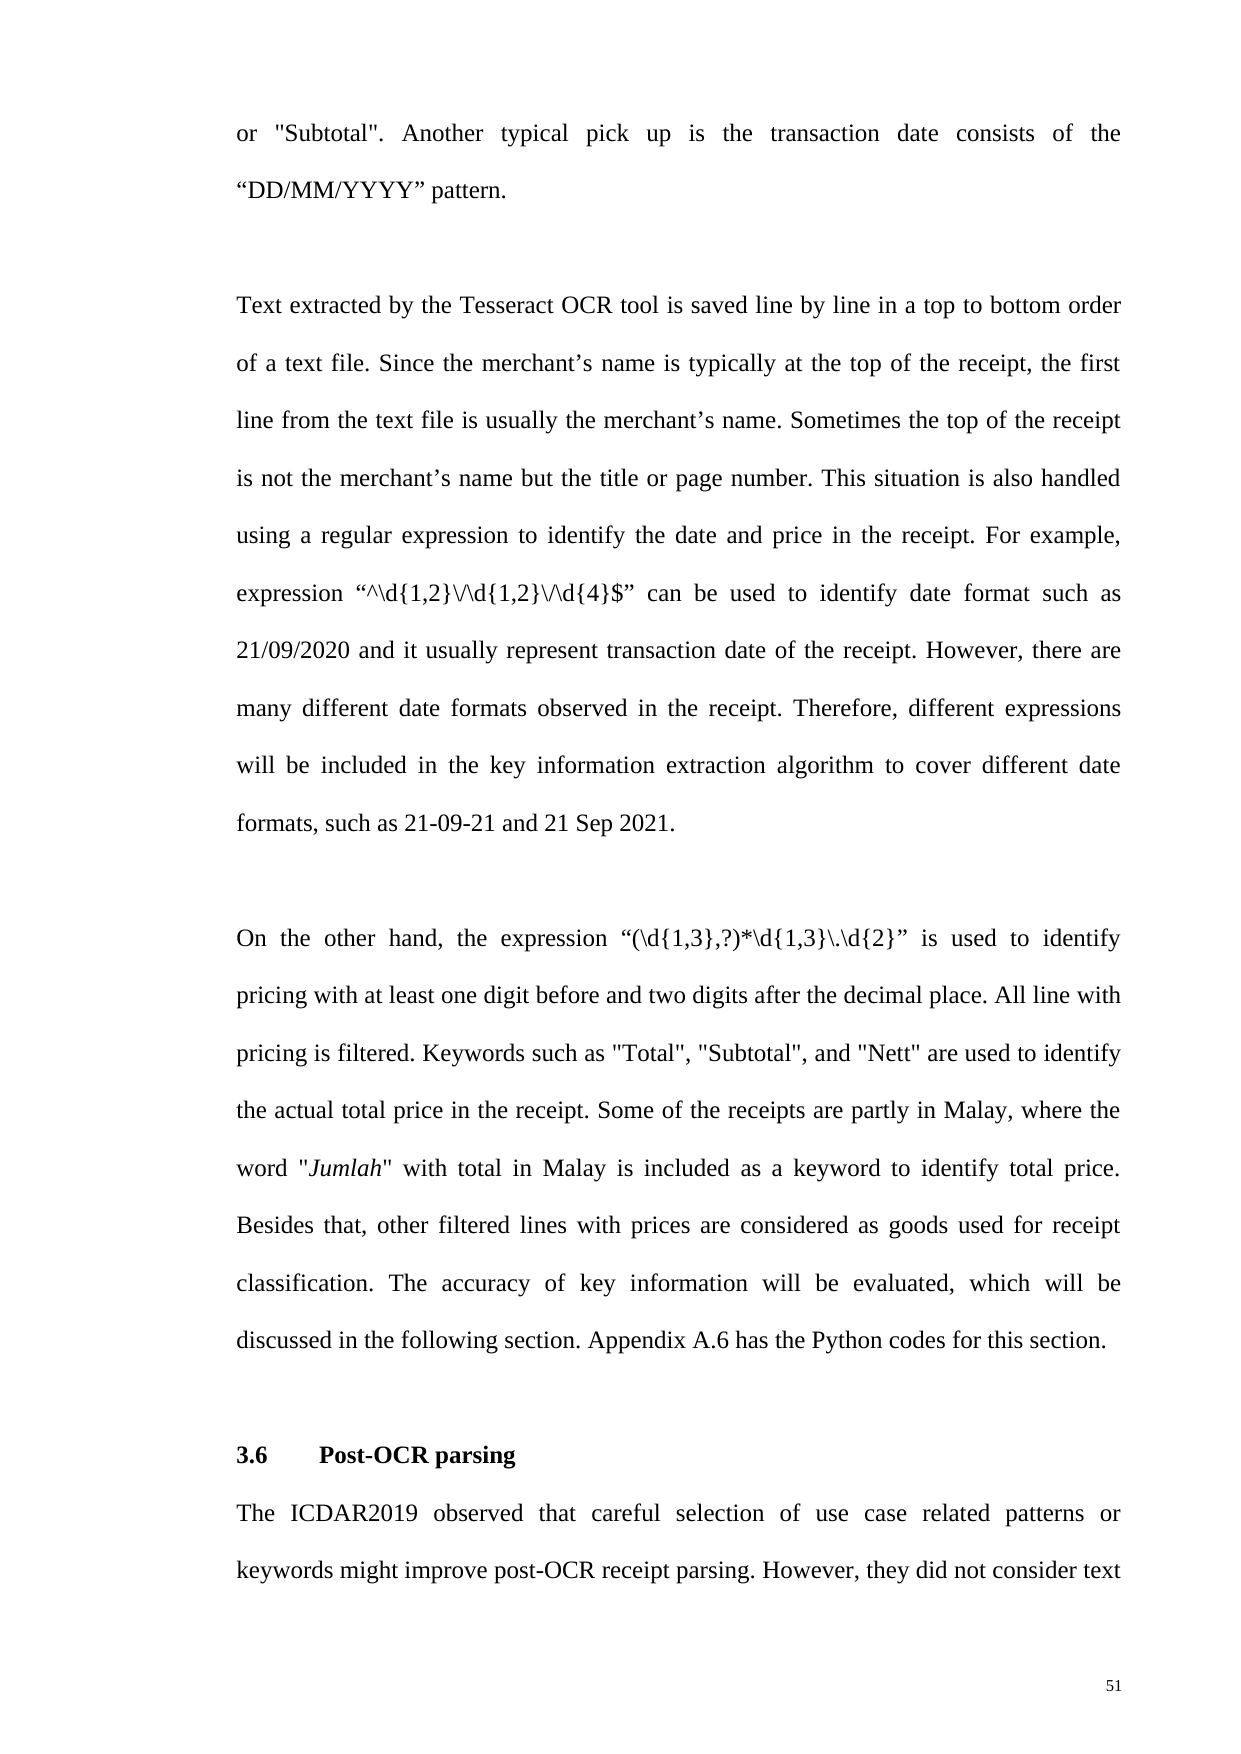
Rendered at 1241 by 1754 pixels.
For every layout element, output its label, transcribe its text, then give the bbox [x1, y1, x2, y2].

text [236, 118, 1122, 204]
text Text extracted by the Tesseract OCR tool is saved line by line in a top to bottom order of a text file. Since the merchant’s name is typically at the top of the receipt, the first line from the text file is usually the merchant’s name. Sometimes the top of the receipt is not the merchant’s name but the title or page number. This situation is also handled using a regular expression to identify the date and price in the receipt. For example, expression “^\d{1,2}\/\d{1,2}\/\d{4}$” can be used to identify date format such as 21/09/2020 and it usually represent transaction date of the receipt. However, there are many different date formats observed in the receipt. Therefore, different expressions will be included in the key information extraction algorithm to cover different date formats, such as 21-09-21 and 21 Sep 2021. [236, 291, 1122, 837]
subtitle Post-OCR parsing [236, 1441, 1122, 1469]
text On the other hand, the expression “(\d{1,3},?)*\d{1,3}\.\d{2}” is used to identify pricing with at least one digit before and two digits after the decimal place. All line with pricing is filtered. Keywords such as "Total", "Subtotal", and "Nett" are used to identify the actual total price in the receipt. Some of the receipts are partly in Malay, where the word "Jumlah" with total in Malay is included as a keyword to identify total price. Besides that, other filtered lines with prices are considered as goods used for receipt classification. The accuracy of key information will be evaluated, which will be discussed in the following section. Appendix A.6 has the Python codes for this section. [236, 923, 1122, 1354]
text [236, 1498, 1122, 1584]
